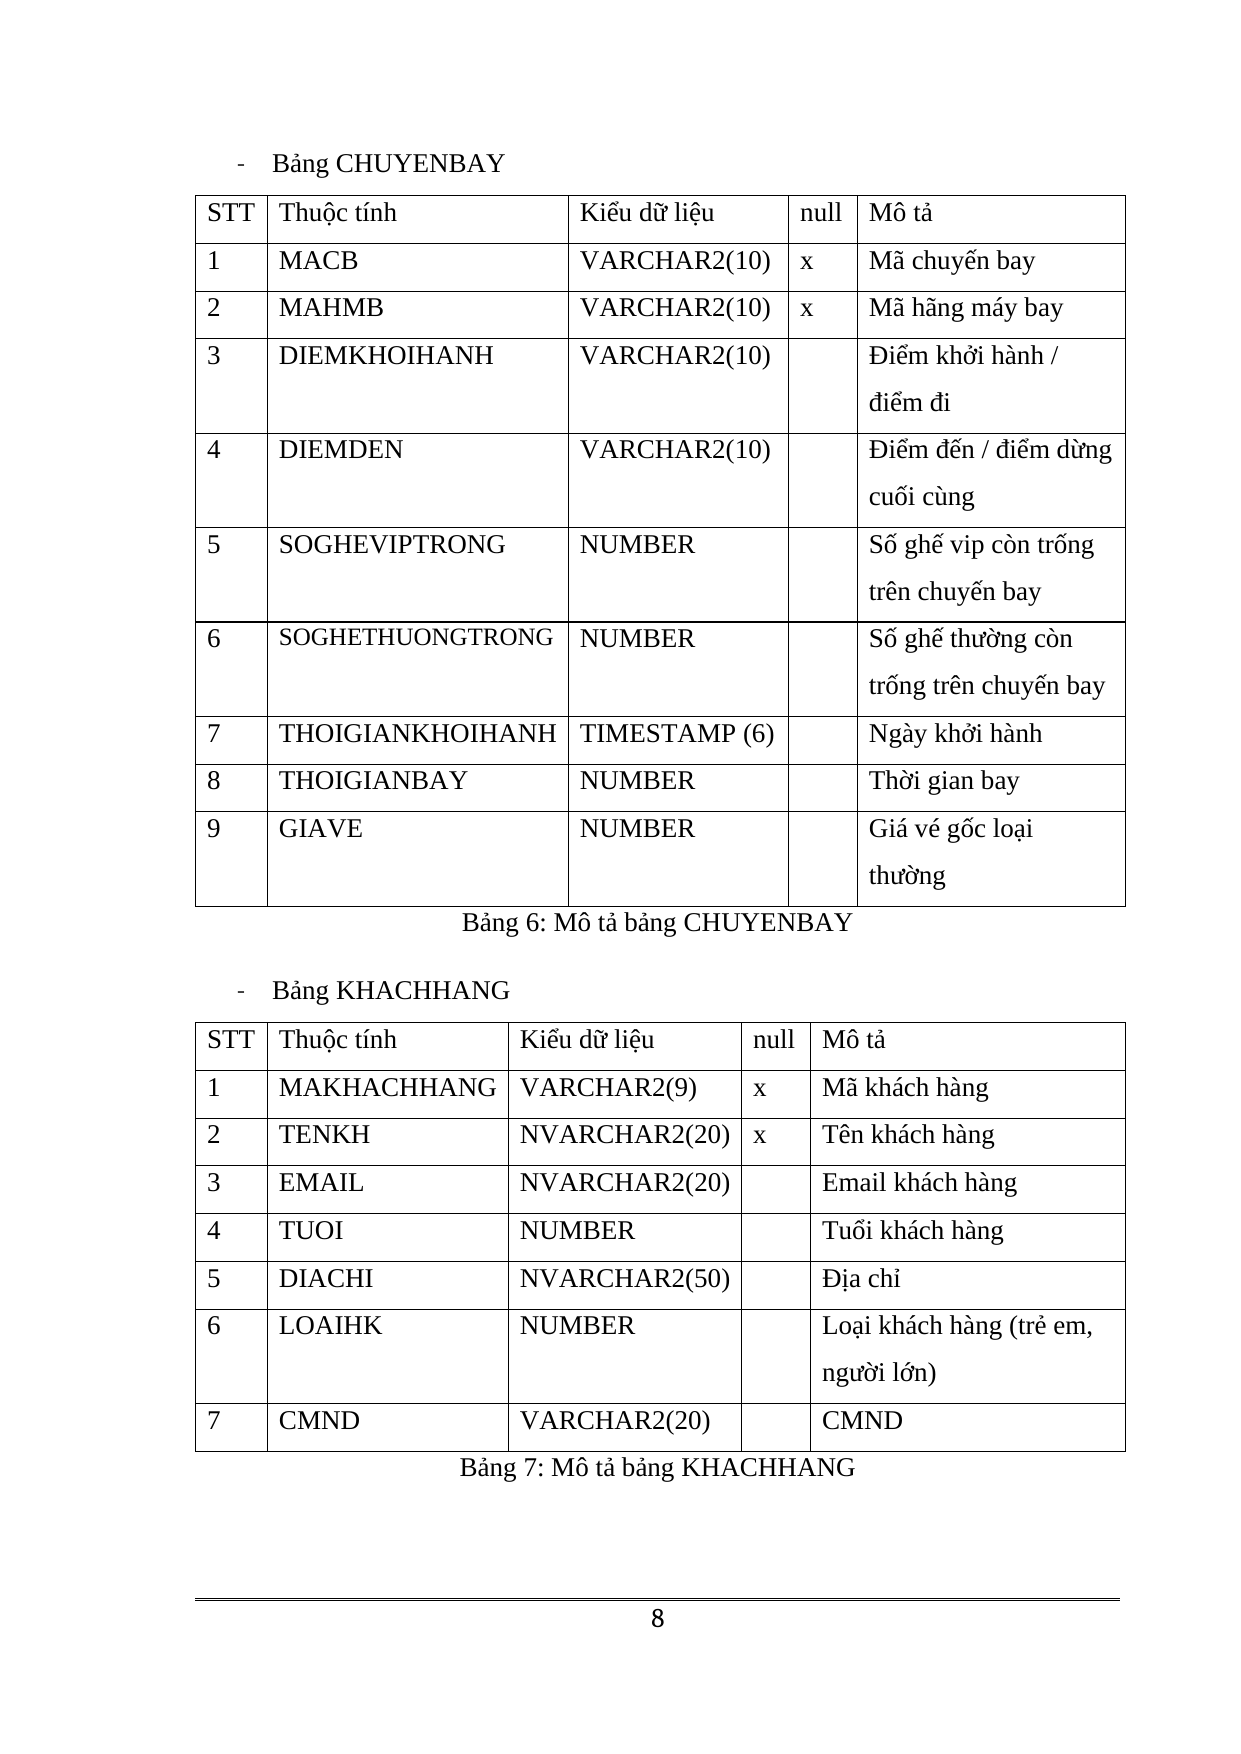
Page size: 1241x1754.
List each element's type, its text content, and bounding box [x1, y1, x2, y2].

table_cell VARCHAR2(10) [569, 339, 788, 433]
table_cell 7 [196, 1404, 267, 1451]
table_header Kiểu dữ liệu [569, 196, 788, 243]
table_cell MAKHACHHANG [268, 1071, 508, 1118]
table_header Mô tả [858, 196, 1125, 243]
table_header Mô tả [811, 1023, 1125, 1070]
table_cell DIEMKHOIHANH [268, 339, 568, 433]
table_cell 1 [196, 244, 267, 291]
text Bảng 6: Mô tả bảng CHUYENBAY [195, 907, 1120, 938]
table_cell Email khách hàng [811, 1166, 1125, 1213]
table_cell Tuổi khách hàng [811, 1214, 1125, 1261]
table_cell NUMBER [569, 528, 788, 621]
table_cell [742, 1166, 810, 1213]
table_cell x [742, 1071, 810, 1118]
table_cell 4 [196, 1214, 267, 1261]
table_cell CMND [268, 1404, 508, 1451]
table_cell SOGHETHUONGTRONG [268, 623, 568, 716]
table_cell 7 [196, 717, 267, 763]
table_cell Tên khách hàng [811, 1119, 1125, 1165]
table_cell VARCHAR2(20) [509, 1404, 741, 1451]
text Bảng 7: Mô tả bảng KHACHHANG [195, 1452, 1120, 1483]
table_cell 5 [196, 528, 267, 621]
table_cell Điểm khởi hành / điểm đi [858, 339, 1125, 433]
table_cell x [742, 1119, 810, 1165]
table_cell 2 [196, 292, 267, 338]
table_cell TUOI [268, 1214, 508, 1261]
table_cell VARCHAR2(9) [509, 1071, 741, 1118]
table_cell TENKH [268, 1119, 508, 1165]
table_cell Mã chuyến bay [858, 244, 1125, 291]
table_cell Địa chỉ [811, 1262, 1125, 1308]
table_cell MAHMB [268, 292, 568, 338]
table_cell DIEMDEN [268, 434, 568, 527]
table_cell EMAIL [268, 1166, 508, 1213]
list Bảng KHACHHANG [236, 974, 1120, 1006]
table_cell 2 [196, 1119, 267, 1165]
table_cell NUMBER [569, 765, 788, 811]
table_cell 5 [196, 1262, 267, 1308]
table_cell 6 [196, 623, 267, 716]
table_cell 6 [196, 1310, 267, 1403]
table_cell [742, 1214, 810, 1261]
table_cell [742, 1262, 810, 1308]
table_cell 8 [196, 765, 267, 811]
table_cell x [789, 292, 857, 338]
table_cell [742, 1310, 810, 1403]
list Bảng CHUYENBAY [236, 147, 1120, 179]
table_cell NVARCHAR2(50) [509, 1262, 741, 1308]
table_cell NUMBER [509, 1214, 741, 1261]
table_cell Số ghế vip còn trống trên chuyến bay [858, 528, 1125, 621]
table_cell [789, 434, 857, 527]
table_cell THOIGIANKHOIHANH [268, 717, 568, 763]
table_cell [789, 812, 857, 906]
table_cell TIMESTAMP (6) [569, 717, 788, 763]
table_cell x [789, 244, 857, 291]
table_cell [789, 717, 857, 763]
table_cell [742, 1404, 810, 1451]
table_cell Mã khách hàng [811, 1071, 1125, 1118]
table_header Thuộc tính [268, 1023, 508, 1070]
table_cell DIACHI [268, 1262, 508, 1308]
table_cell CMND [811, 1404, 1125, 1451]
table_header Kiểu dữ liệu [509, 1023, 741, 1070]
table_cell MACB [268, 244, 568, 291]
table_cell LOAIHK [268, 1310, 508, 1403]
table_cell THOIGIANBAY [268, 765, 568, 811]
table_header Thuộc tính [268, 196, 568, 243]
table_cell SOGHEVIPTRONG [268, 528, 568, 621]
table_header null [742, 1023, 810, 1070]
table_cell 9 [196, 812, 267, 906]
table_header STT [196, 1023, 267, 1070]
table_cell NVARCHAR2(20) [509, 1119, 741, 1165]
table_cell Ngày khởi hành [858, 717, 1125, 763]
table_cell 3 [196, 339, 267, 433]
table_cell 4 [196, 434, 267, 527]
table_header STT [196, 196, 267, 243]
table_cell VARCHAR2(10) [569, 244, 788, 291]
table_cell GIAVE [268, 812, 568, 906]
table_cell Giá vé gốc loại thường [858, 812, 1125, 906]
table_cell Thời gian bay [858, 765, 1125, 811]
table_cell Loại khách hàng (trẻ em, người lớn) [811, 1310, 1125, 1403]
table_cell VARCHAR2(10) [569, 292, 788, 338]
table_cell NUMBER [569, 623, 788, 716]
table_cell 3 [196, 1166, 267, 1213]
table_cell 1 [196, 1071, 267, 1118]
table_cell [789, 339, 857, 433]
table_cell NUMBER [509, 1310, 741, 1403]
table_header null [789, 196, 857, 243]
table_cell [789, 765, 857, 811]
table_cell Điểm đến / điểm dừng cuối cùng [858, 434, 1125, 527]
table_cell [789, 623, 857, 716]
table_cell Mã hãng máy bay [858, 292, 1125, 338]
table_cell VARCHAR2(10) [569, 434, 788, 527]
table_cell [789, 528, 857, 621]
table_cell NUMBER [569, 812, 788, 906]
table_cell NVARCHAR2(20) [509, 1166, 741, 1213]
table_cell Số ghế thường còn trống trên chuyến bay [858, 623, 1125, 716]
